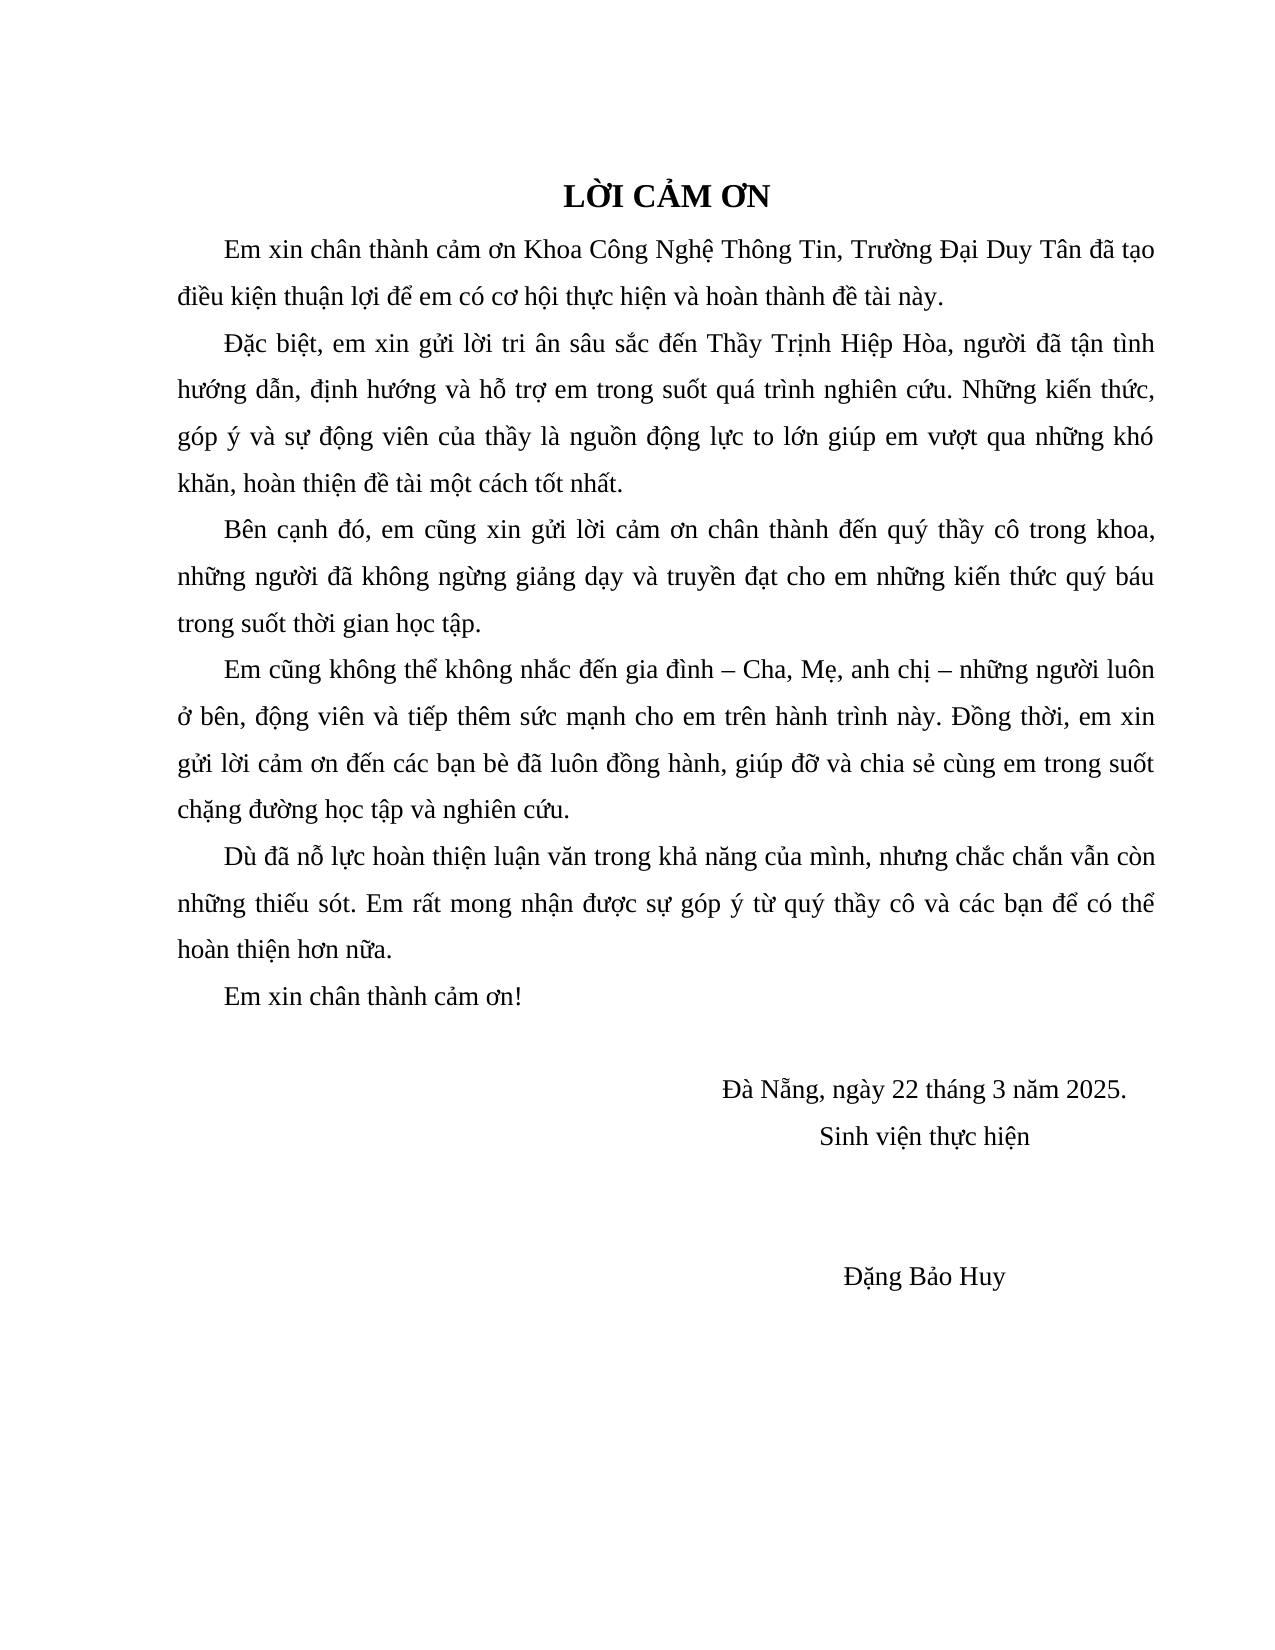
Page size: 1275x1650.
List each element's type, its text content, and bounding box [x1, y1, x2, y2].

text Em xin chân thành cảm ơn! [177, 980, 1156, 1011]
text Em cũng không thể không nhắc đến gia đình – Cha, Mẹ, anh chị – những người luôn ở bên, động viên và tiếp thêm sức mạnh cho em trên hành trình này. Đồng thời, em xin gửi lời cảm ơn đến các bạn bè đã luôn đồng hành, giúp đỡ và chia sẻ cùng em trong suốt chặng đường học tập và nghiên cứu. [177, 653, 1156, 825]
text LỜI CẢM ƠN [177, 176, 1156, 214]
text Sinh viện thực hiện [693, 1120, 1156, 1151]
text Dù đã nỗ lực hoàn thiện luận văn trong khả năng của mình, nhưng chắc chắn vẫn còn những thiếu sót. Em rất mong nhận được sự góp ý từ quý thầy cô và các bạn để có thể hoàn thiện hơn nữa. [177, 840, 1156, 965]
text Đặng Bảo Huy [693, 1260, 1156, 1291]
text Bên cạnh đó, em cũng xin gửi lời cảm ơn chân thành đến quý thầy cô trong khoa, những người đã không ngừng giảng dạy và truyền đạt cho em những kiến thức quý báu trong suốt thời gian học tập. [177, 513, 1156, 638]
text Đặc biệt, em xin gửi lời tri ân sâu sắc đến Thầy Trịnh Hiệp Hòa, người đã tận tình hướng dẫn, định hướng và hỗ trợ em trong suốt quá trình nghiên cứu. Những kiến thức, góp ý và sự động viên của thầy là nguồn động lực to lớn giúp em vượt qua những khó khăn, hoàn thiện đề tài một cách tốt nhất. [177, 327, 1156, 498]
text Em xin chân thành cảm ơn Khoa Công Nghệ Thông Tin, Trường Đại Duy Tân đã tạo điều kiện thuận lợi để em có cơ hội thực hiện và hoàn thành đề tài này. [177, 233, 1156, 311]
text Đà Nẵng, ngày 22 tháng 3 năm 2025. [693, 1073, 1156, 1105]
